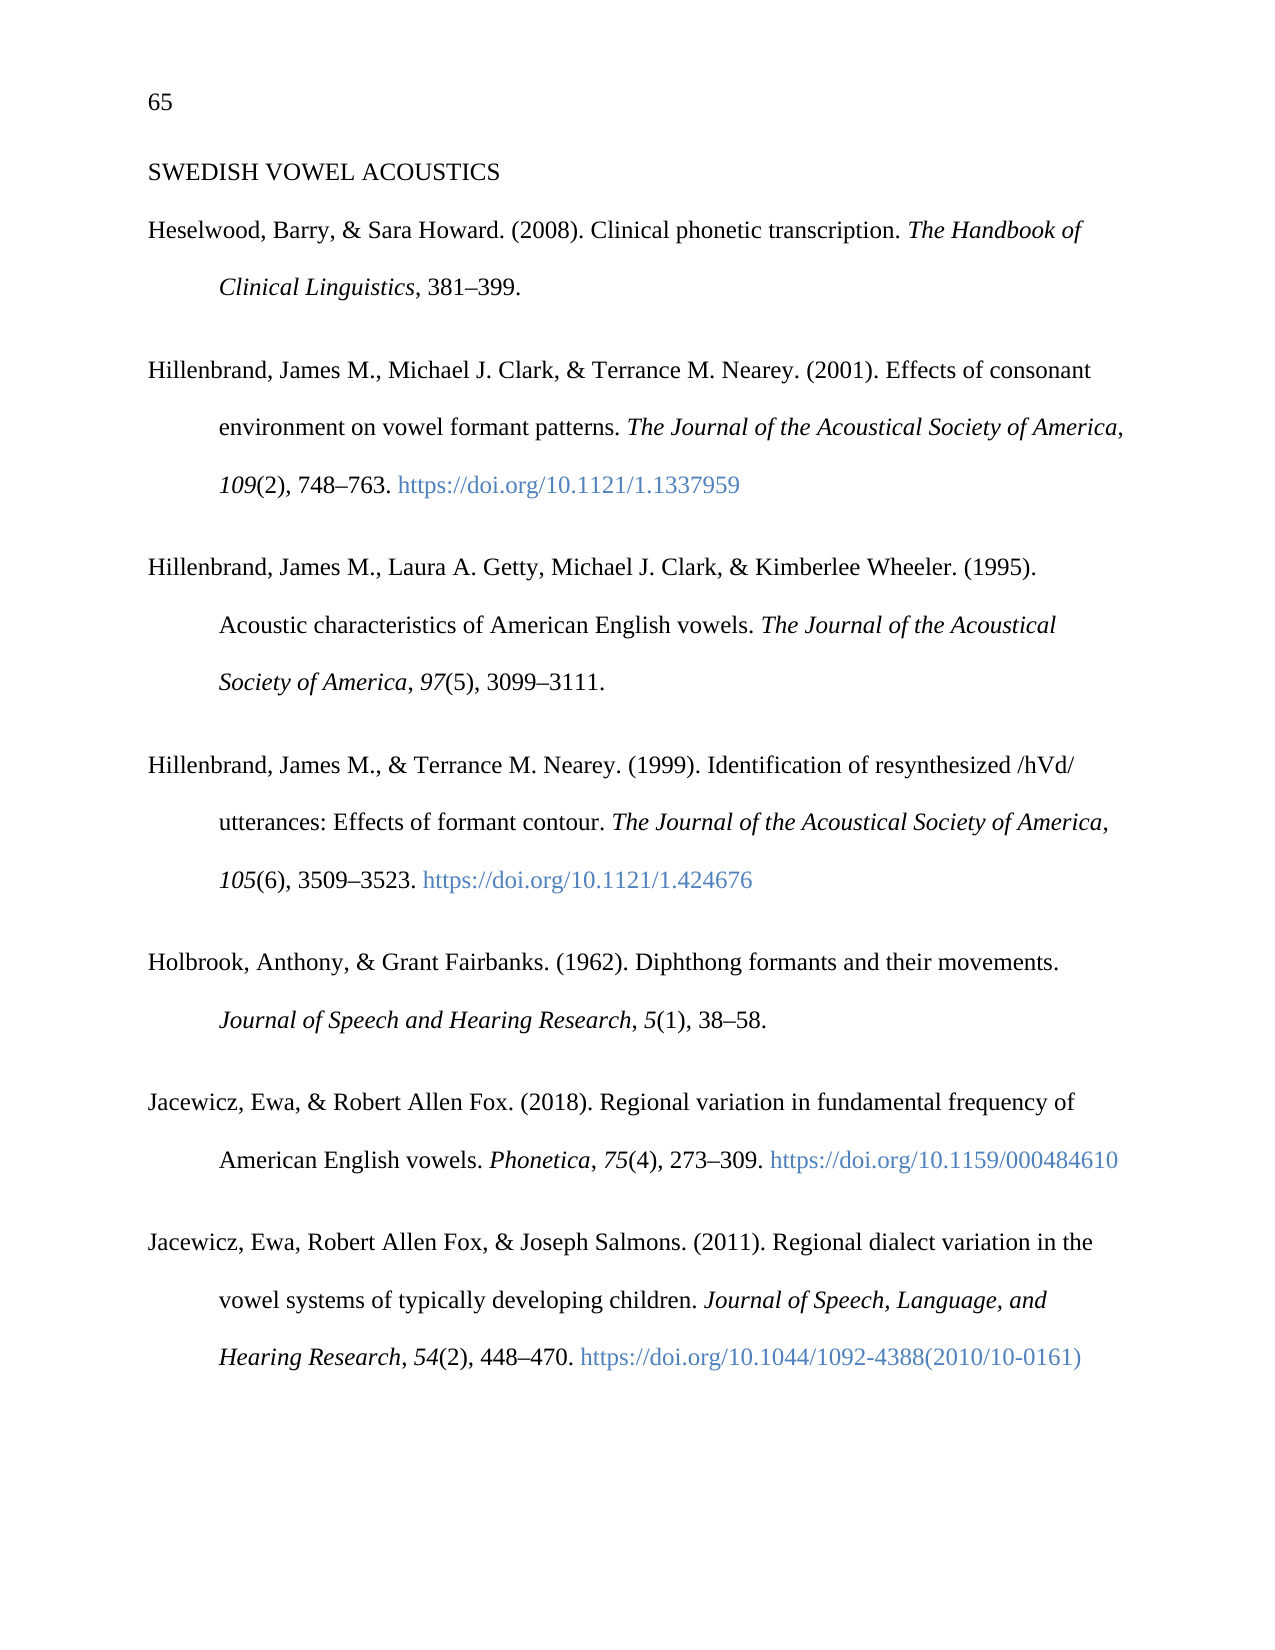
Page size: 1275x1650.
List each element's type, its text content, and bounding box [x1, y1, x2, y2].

text Hillenbrand, James M., Michael J. Clark, & Terrance M. Nearey. (2001). Effects of consonant environment on vowel formant patterns. The Journal of the Acoustical Society of America, 109(2), 748–763. https://doi.org/10.1121/1.1337959 [148, 355, 1127, 499]
text Holbrook, Anthony, & Grant Fairbanks. (1962). Diphthong formants and their movements. Journal of Speech and Hearing Research, 5(1), 38–58. [148, 947, 1127, 1034]
text Jacewicz, Ewa, & Robert Allen Fox. (2018). Regional variation in fundamental frequency of American English vowels. Phonetica, 75(4), 273–309. https://doi.org/10.1159/000484610 [148, 1087, 1127, 1174]
text Hillenbrand, James M., & Terrance M. Nearey. (1999). Identification of resynthesized /hVd/ utterances: Effects of formant contour. The Journal of the Acoustical Society of America, 105(6), 3509–3523. https://doi.org/10.1121/1.424676 [148, 750, 1127, 894]
text Jacewicz, Ewa, Robert Allen Fox, & Joseph Salmons. (2011). Regional dialect variation in the vowel systems of typically developing children. Journal of Speech, Language, and Hearing Research, 54(2), 448–470. https://doi.org/10.1044/1092-4388(2010/10-0161) [148, 1227, 1127, 1371]
text Hillenbrand, James M., Laura A. Getty, Michael J. Clark, & Kimberlee Wheeler. (1995). Acoustic characteristics of American English vowels. The Journal of the Acoustical Society of America, 97(5), 3099–3111. [148, 552, 1127, 696]
text Heselwood, Barry, & Sara Howard. (2008). Clinical phonetic transcription. The Handbook of Clinical Linguistics, 381–399. [148, 215, 1127, 301]
